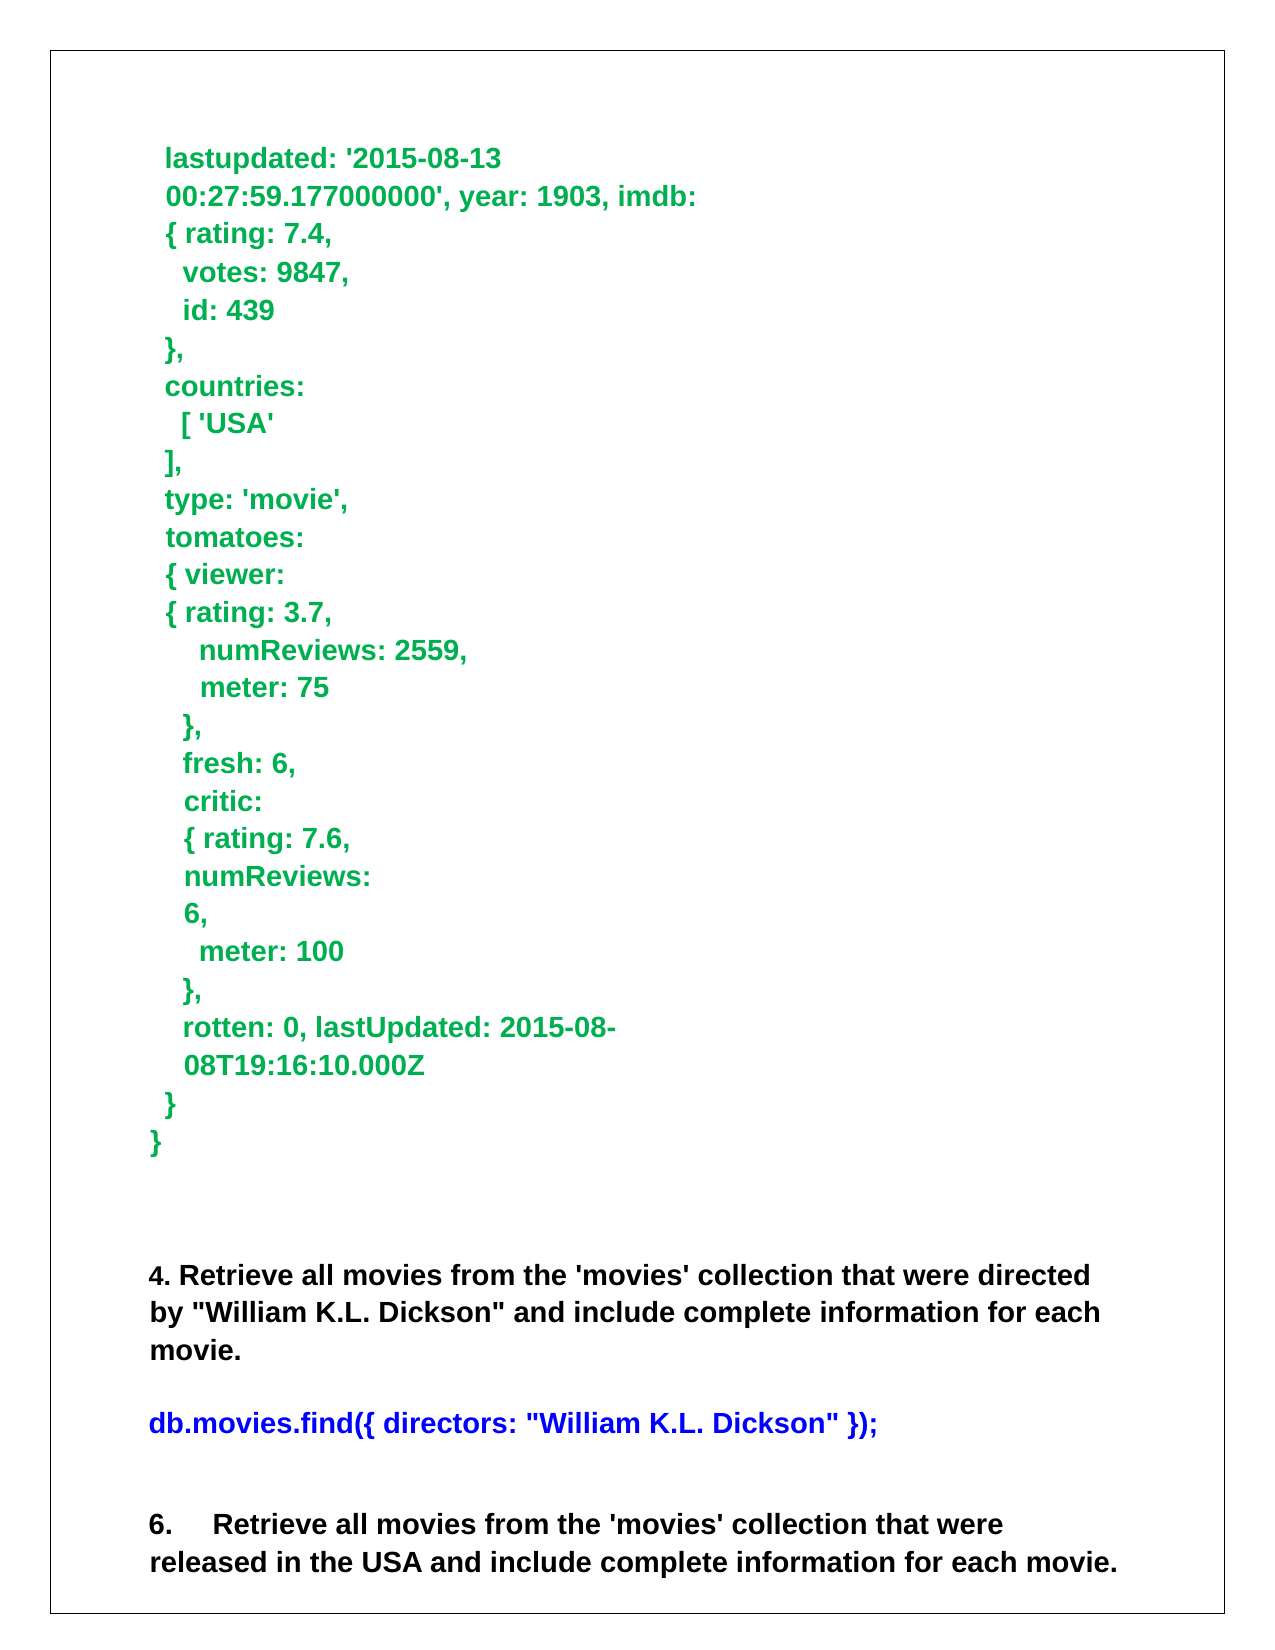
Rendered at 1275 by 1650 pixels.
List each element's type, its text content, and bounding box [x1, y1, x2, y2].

text ], [164, 444, 1152, 478]
text fresh: 6, critic: { rating: 7.6, numReviews: 6, [182, 746, 379, 930]
text }, [164, 331, 1152, 364]
text 4. Retrieve all movies from the 'movies' collection that were directed by "William K.L. Dickson" and include complete information for each movie. [148, 1258, 1123, 1367]
text }, [182, 972, 1152, 1006]
text votes: 9847, [182, 254, 1152, 288]
text type: 'movie', tomatoes: { viewer: { rating: 3.7, [164, 482, 384, 628]
text rotten: 0, lastUpdated: 2015-08-08T19:16:10.000Z [182, 1010, 724, 1081]
text }, [182, 708, 1152, 742]
text db.movies.find({ directors: "William K.L. Dickson" }); [148, 1406, 1152, 1439]
text lastupdated: '2015-08-13 00:27:59.177000000', year: 1903, imdb: { rating: 7.4, [164, 142, 796, 250]
text id: 439 [182, 293, 1152, 326]
text meter: 100 [198, 934, 1152, 968]
text countries: [ 'USA' [164, 369, 406, 440]
text } [164, 1086, 1152, 1119]
list Retrieve all movies from the 'movies' collection that were released in the USA and include complete information for each movie. [148, 1507, 1123, 1578]
text numReviews: 2559, meter: 75 [198, 633, 564, 704]
text } [150, 1124, 1152, 1157]
